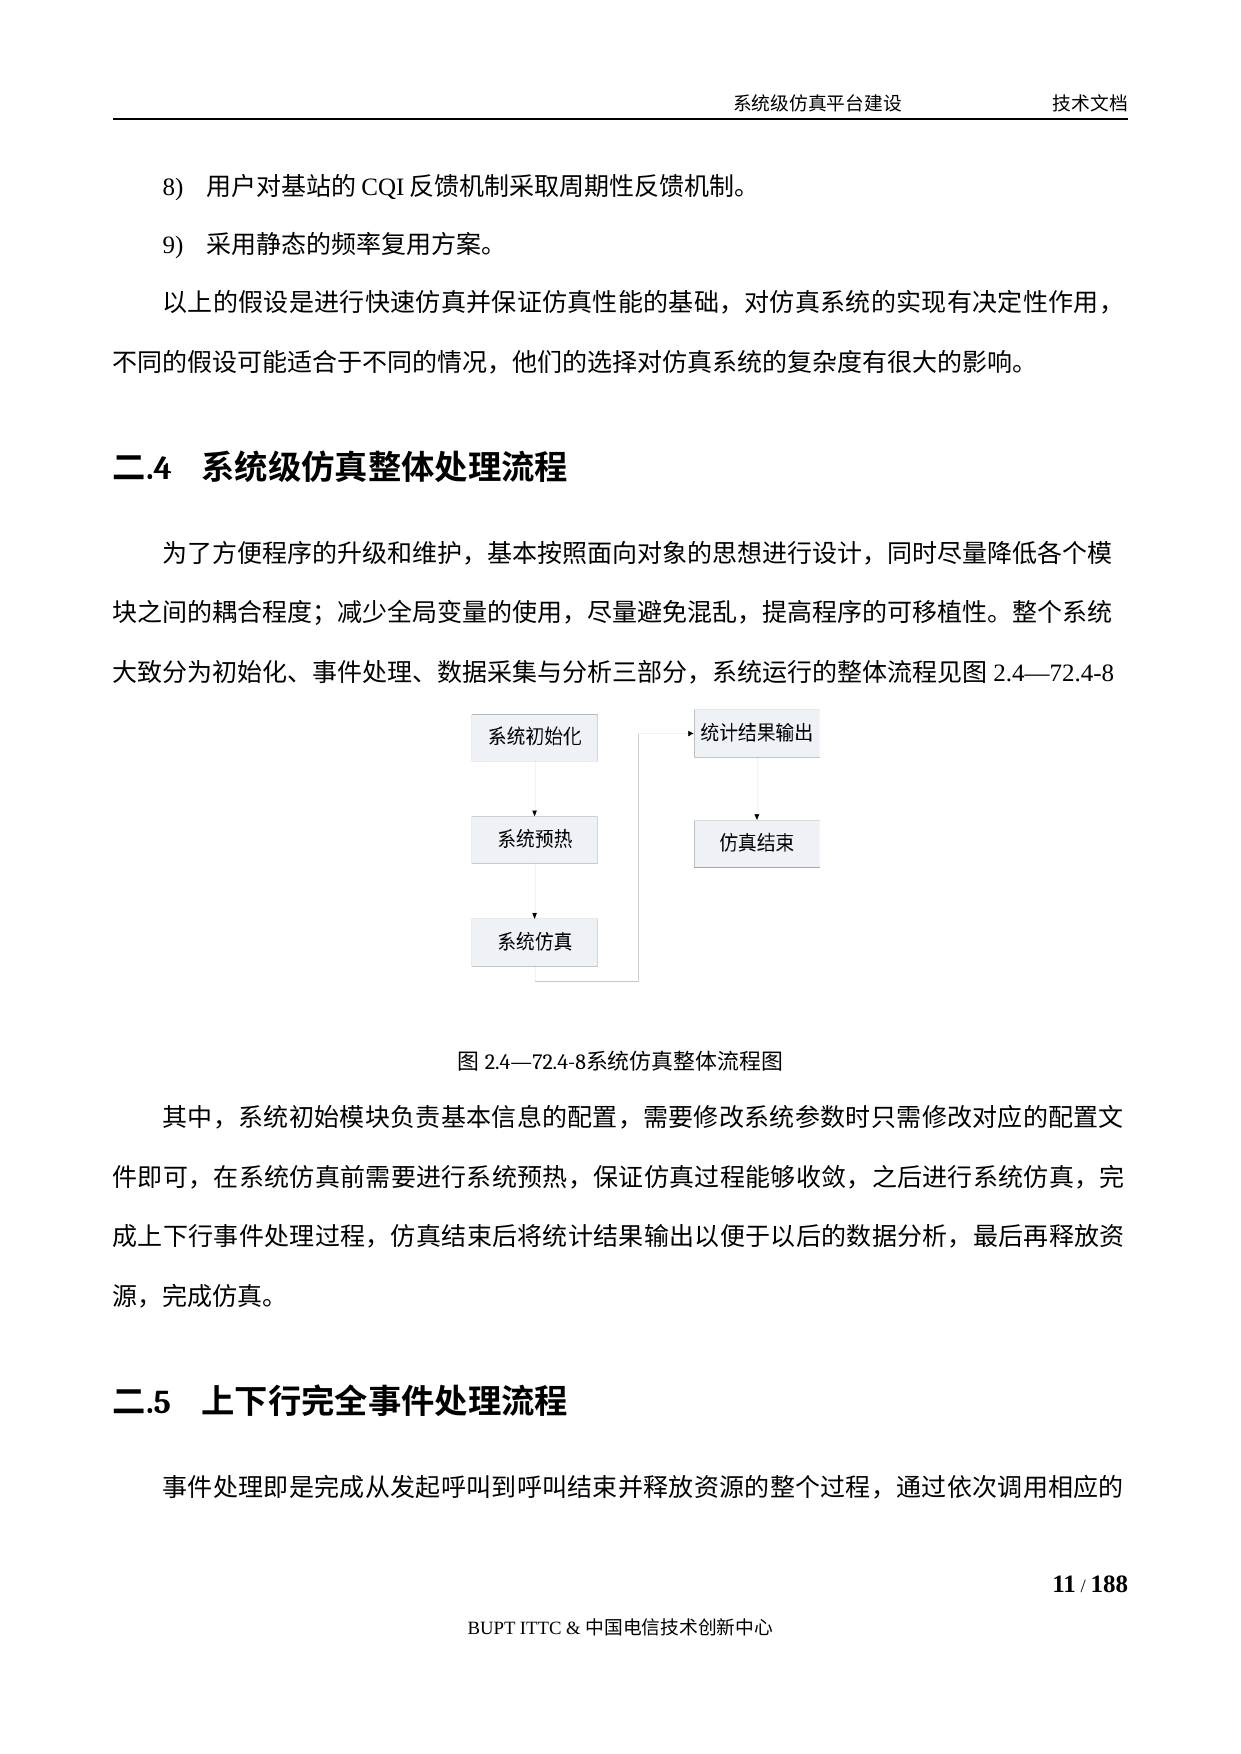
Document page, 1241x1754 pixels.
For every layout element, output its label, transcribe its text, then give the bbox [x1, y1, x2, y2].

text 以上的假设是进行快速仿真并保证仿真性能的基础，对仿真系统的实现有决定性作用，不同的假设可能适合于不同的情况，他们的选择对仿真系统的复杂度有很大的影响。 [112, 281, 1128, 380]
list 采用静态的频率复用方案。 [162, 223, 1128, 263]
text 其中，系统初始模块负责基本信息的配置，需要修改系统参数时只需修改对应的配置文件即可，在系统仿真前需要进行系统预热，保证仿真过程能够收敛，之后进行系统仿真，完成上下行事件处理过程，仿真结束后将统计结果输出以便于以后的数据分析，最后再释放资源，完成仿真。 [112, 1096, 1128, 1314]
text 图 2.4—1系统仿真整体流程图 [112, 1040, 1128, 1080]
subtitle 上下行完全事件处理流程 [112, 1359, 1128, 1438]
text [112, 1466, 1128, 1505]
list 用户对基站的CQI反馈机制采取周期性反馈机制。 [162, 165, 1128, 205]
subtitle 系统级仿真整体处理流程 [112, 425, 1128, 504]
